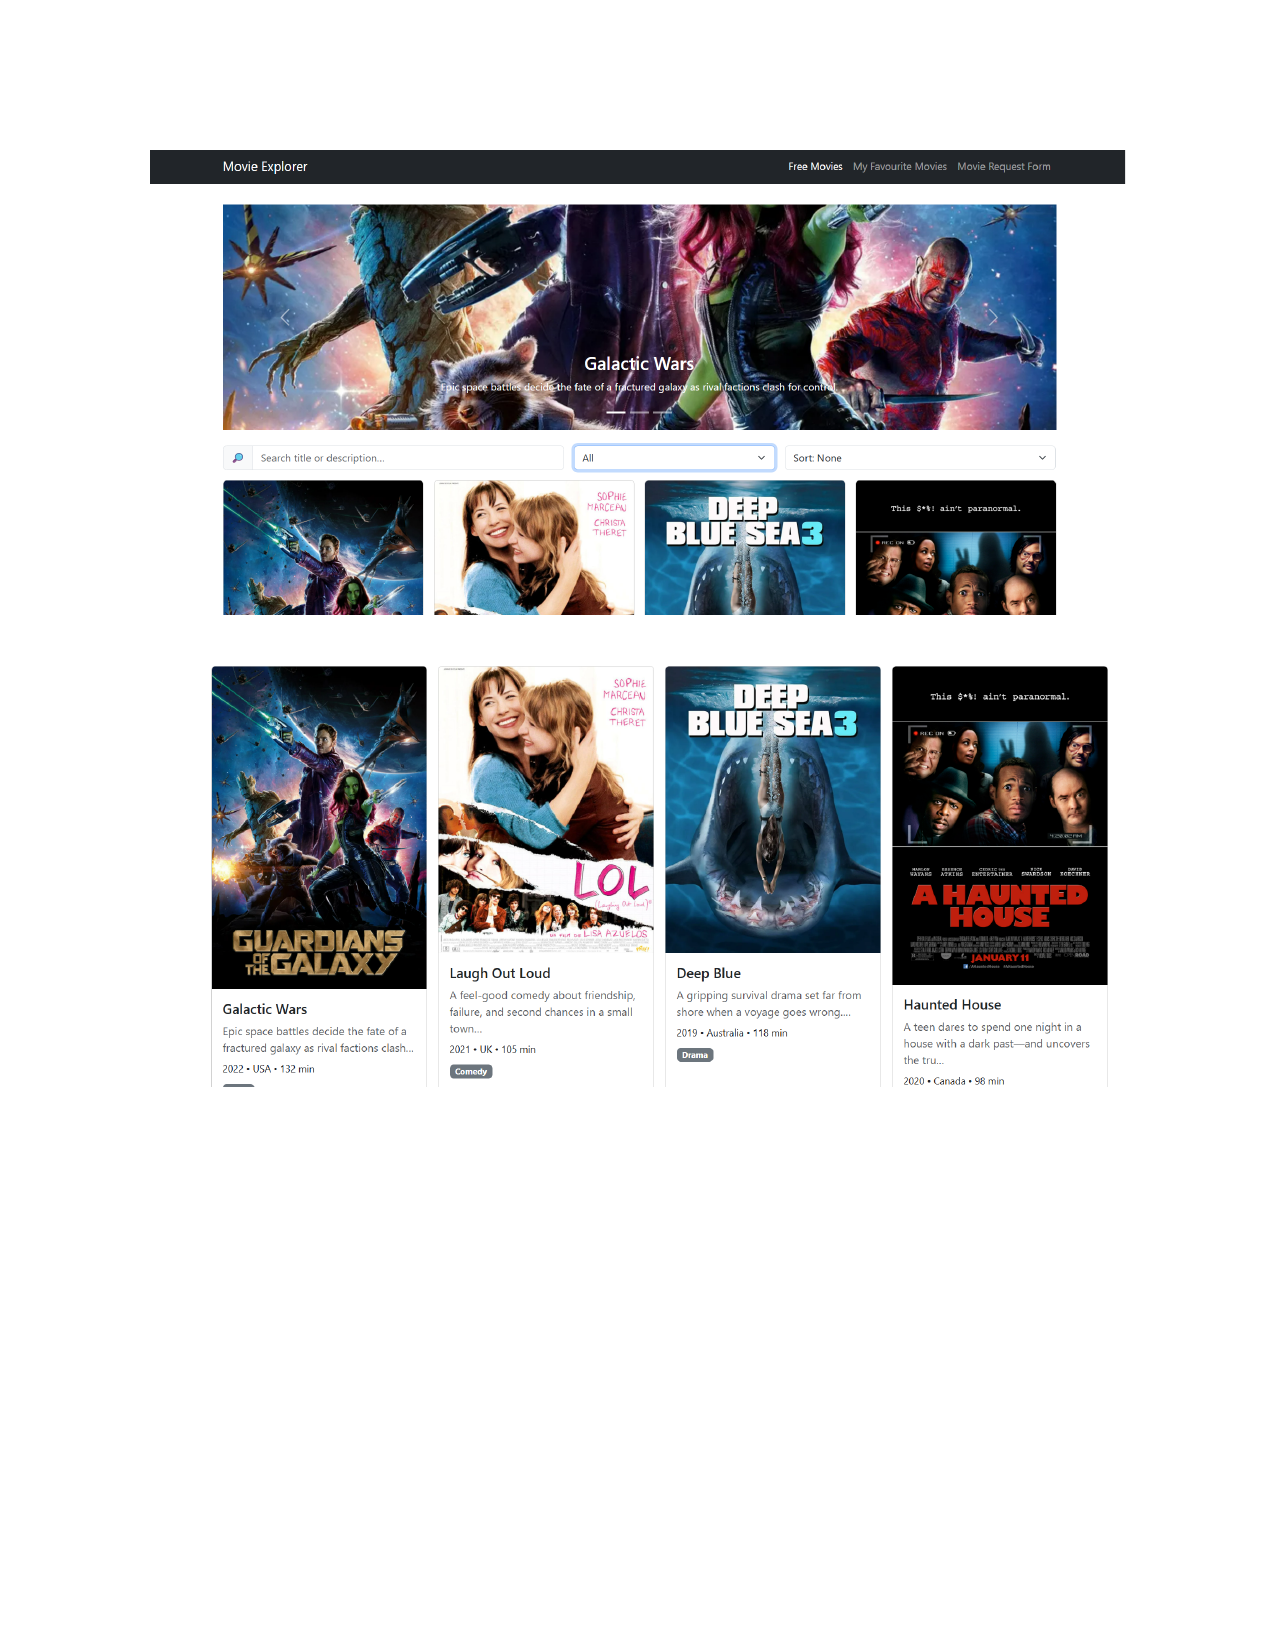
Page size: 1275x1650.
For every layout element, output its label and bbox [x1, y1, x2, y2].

picture [150, 150, 1125, 615]
picture [150, 658, 1125, 1087]
